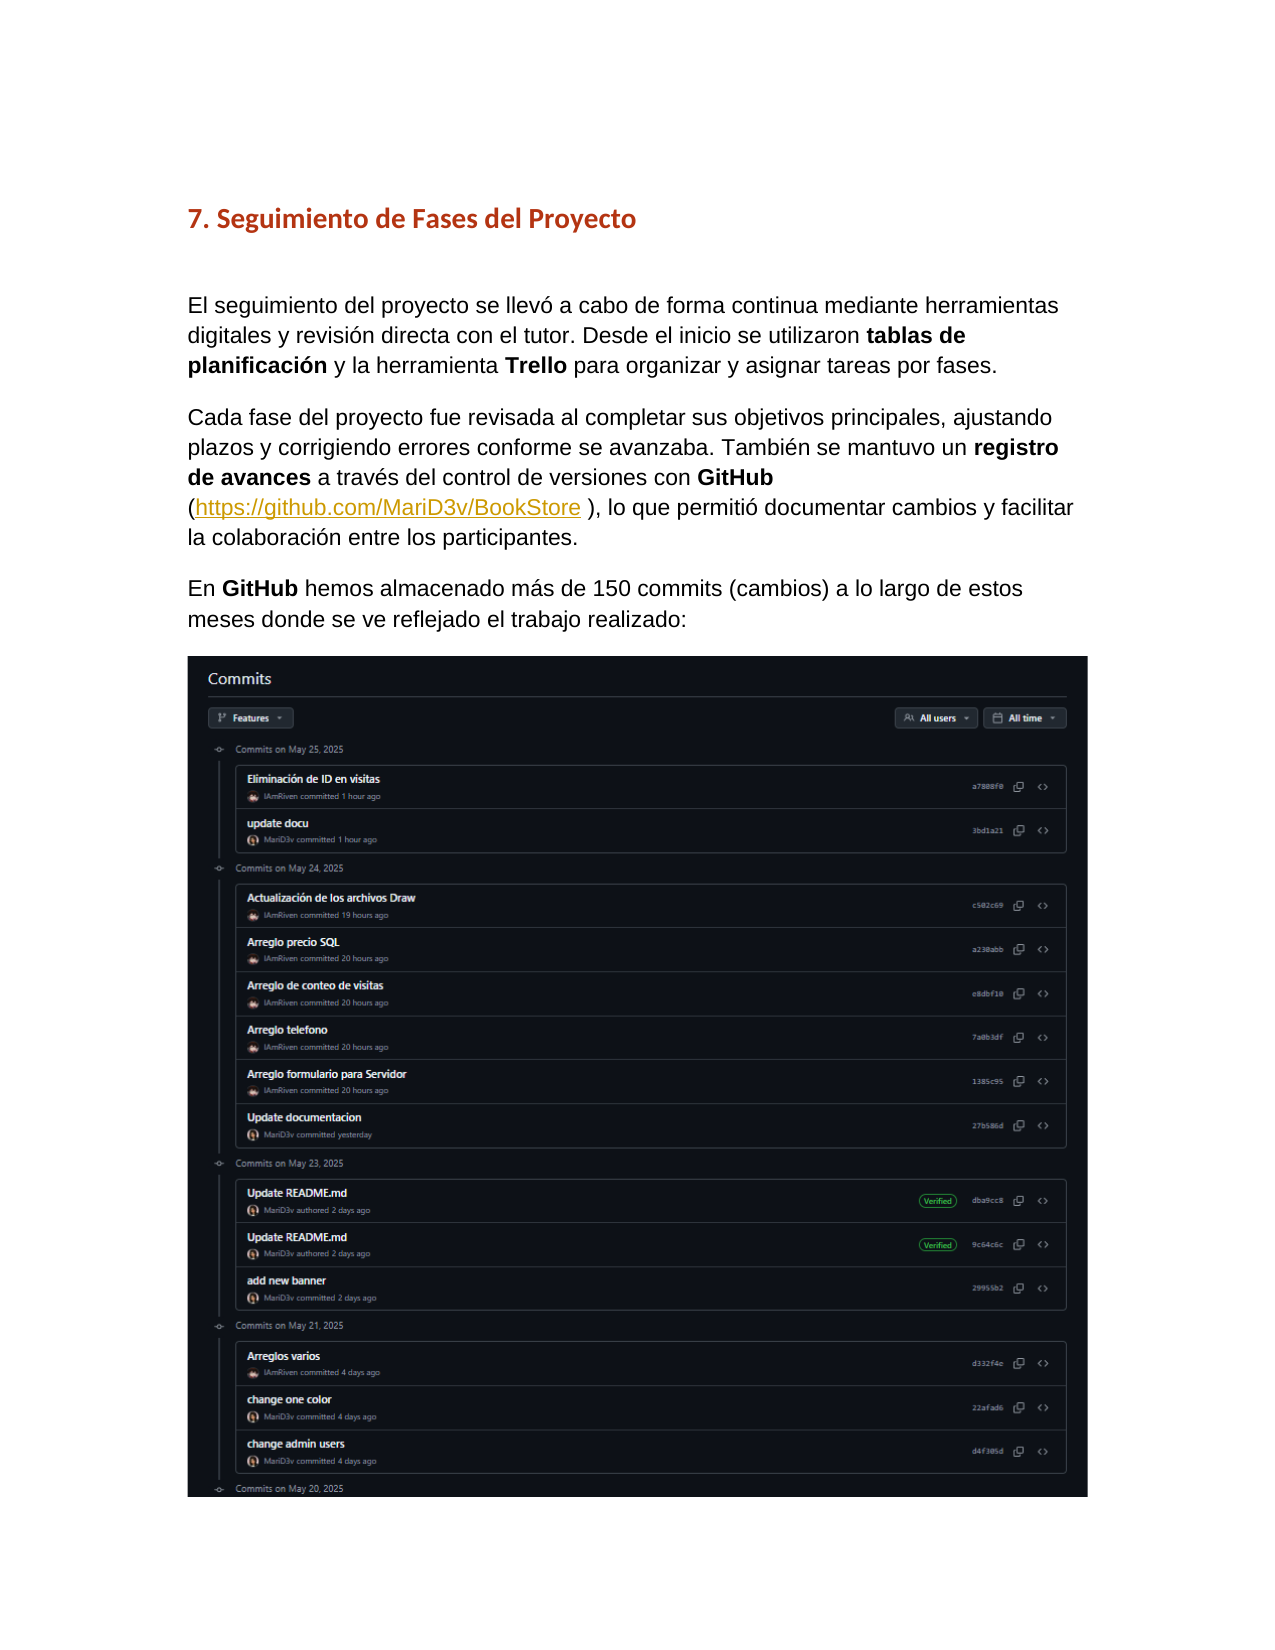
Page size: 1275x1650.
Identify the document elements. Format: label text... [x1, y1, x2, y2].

subtitle 7. Seguimiento de Fases del Proyecto [187, 200, 1087, 236]
text El seguimiento del proyecto se llevó a cabo de forma continua mediante herramientas digitales y revisión directa con el tutor. Desde el inicio se utilizaron tablas de planificación y la herramienta Trello para organizar y asignar tareas por fases. [187, 292, 1087, 379]
picture [187, 656, 1088, 1497]
text En GitHub hemos almacenado más de 150 commits (cambios) a lo largo de estos meses donde se ve reflejado el trabajo realizado: [187, 575, 1087, 632]
text Cada fase del proyecto fue revisada al completar sus objetivos principales, ajustando plazos y corrigiendo errores conforme se avanzaba. También se mantuvo un registro de avances a través del control de versiones con GitHub (https://github.com/MariD3v/BookStore ), lo que permitió documentar cambios y facilitar la colaboración entre los participantes. [187, 403, 1087, 551]
